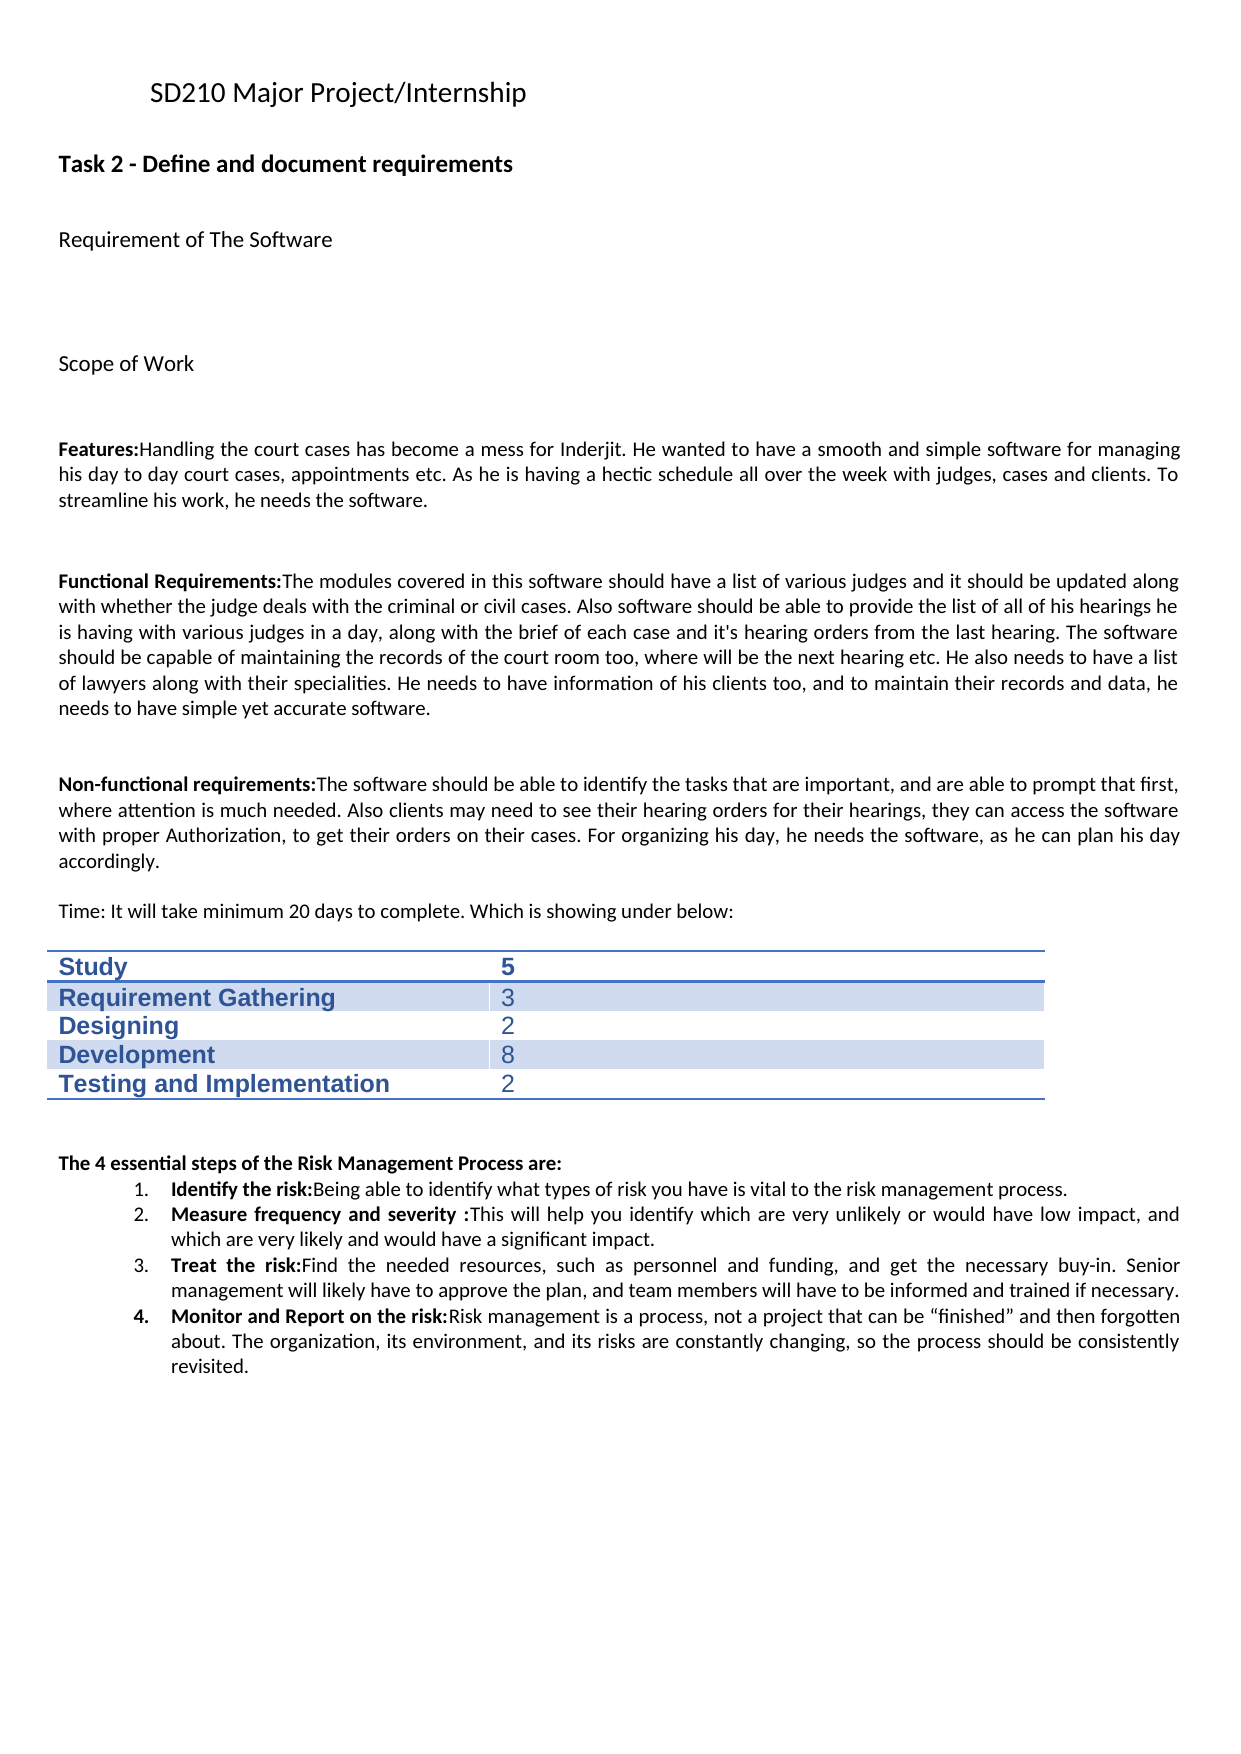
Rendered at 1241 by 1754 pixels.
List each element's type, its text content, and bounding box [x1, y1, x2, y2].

text The 4 essential steps of the Risk Management Process are: [58, 1150, 1182, 1176]
text Scope of Work [58, 349, 1182, 378]
table_cell Development [47, 1040, 489, 1069]
table_header Study [47, 952, 489, 980]
table_cell Testing and Implementation [47, 1069, 489, 1097]
list Measure frequency and severity :This will help you identify which are very unlikely or would have low impact, and which are very likely and would have a significant impact. [133, 1201, 1182, 1252]
table_cell 2 [490, 1011, 1044, 1040]
table_header 5 [490, 952, 1044, 980]
text Non-functional requirements:The software should be able to identify the tasks that are important, and are able to prompt that first, where attention is much needed. Also clients may need to see their hearing orders for their hearings, they can access the software with proper Authorization, to get their orders on their cases. For organizing his day, he needs the software, as he can plan his day accordingly. [58, 772, 1182, 873]
table_cell 2 [490, 1069, 1044, 1097]
text Features:Handling the court cases has become a mess for Inderjit. He wanted to have a smooth and simple software for managing his day to day court cases, appointments etc. As he is having a hectic schedule all over the week with judges, cases and clients. To streamline his work, he needs the software. [58, 436, 1182, 512]
table_cell 8 [490, 1040, 1044, 1069]
text Functional Requirements:The modules covered in this software should have a list of various judges and it should be updated along with whether the judge deals with the criminal or civil cases. Also software should be able to provide the list of all of his hearings he is having with various judges in a day, along with the brief of each case and it's hearing orders from the last hearing. The software should be capable of maintaining the records of the court room too, where will be the next hearing etc. He also needs to have a list of lawyers along with their specialities. He needs to have information of his clients too, and to maintain their records and data, he needs to have simple yet accurate software. [58, 568, 1182, 721]
text Task 2 - Define and document requirements [58, 148, 1182, 178]
table_cell 3 [490, 983, 1044, 1011]
table_cell Requirement Gathering [47, 983, 489, 1011]
list Treat the risk:Find the needed resources, such as personnel and funding, and get the necessary buy-in. Senior management will likely have to approve the plan, and team members will have to be informed and trained if necessary. [133, 1252, 1182, 1303]
list Identify the risk:Being able to identify what types of risk you have is vital to the risk management process. [133, 1176, 1182, 1201]
table_cell Designing [47, 1011, 489, 1040]
text Time: It will take minimum 20 days to complete. Which is showing under below: [58, 899, 1182, 924]
list Monitor and Report on the risk:Risk management is a process, not a project that can be “finished” and then forgotten about. The organization, its environment, and its risks are constantly changing, so the process should be consistently revisited. [133, 1303, 1182, 1379]
text Requirement of The Software [58, 225, 1182, 253]
